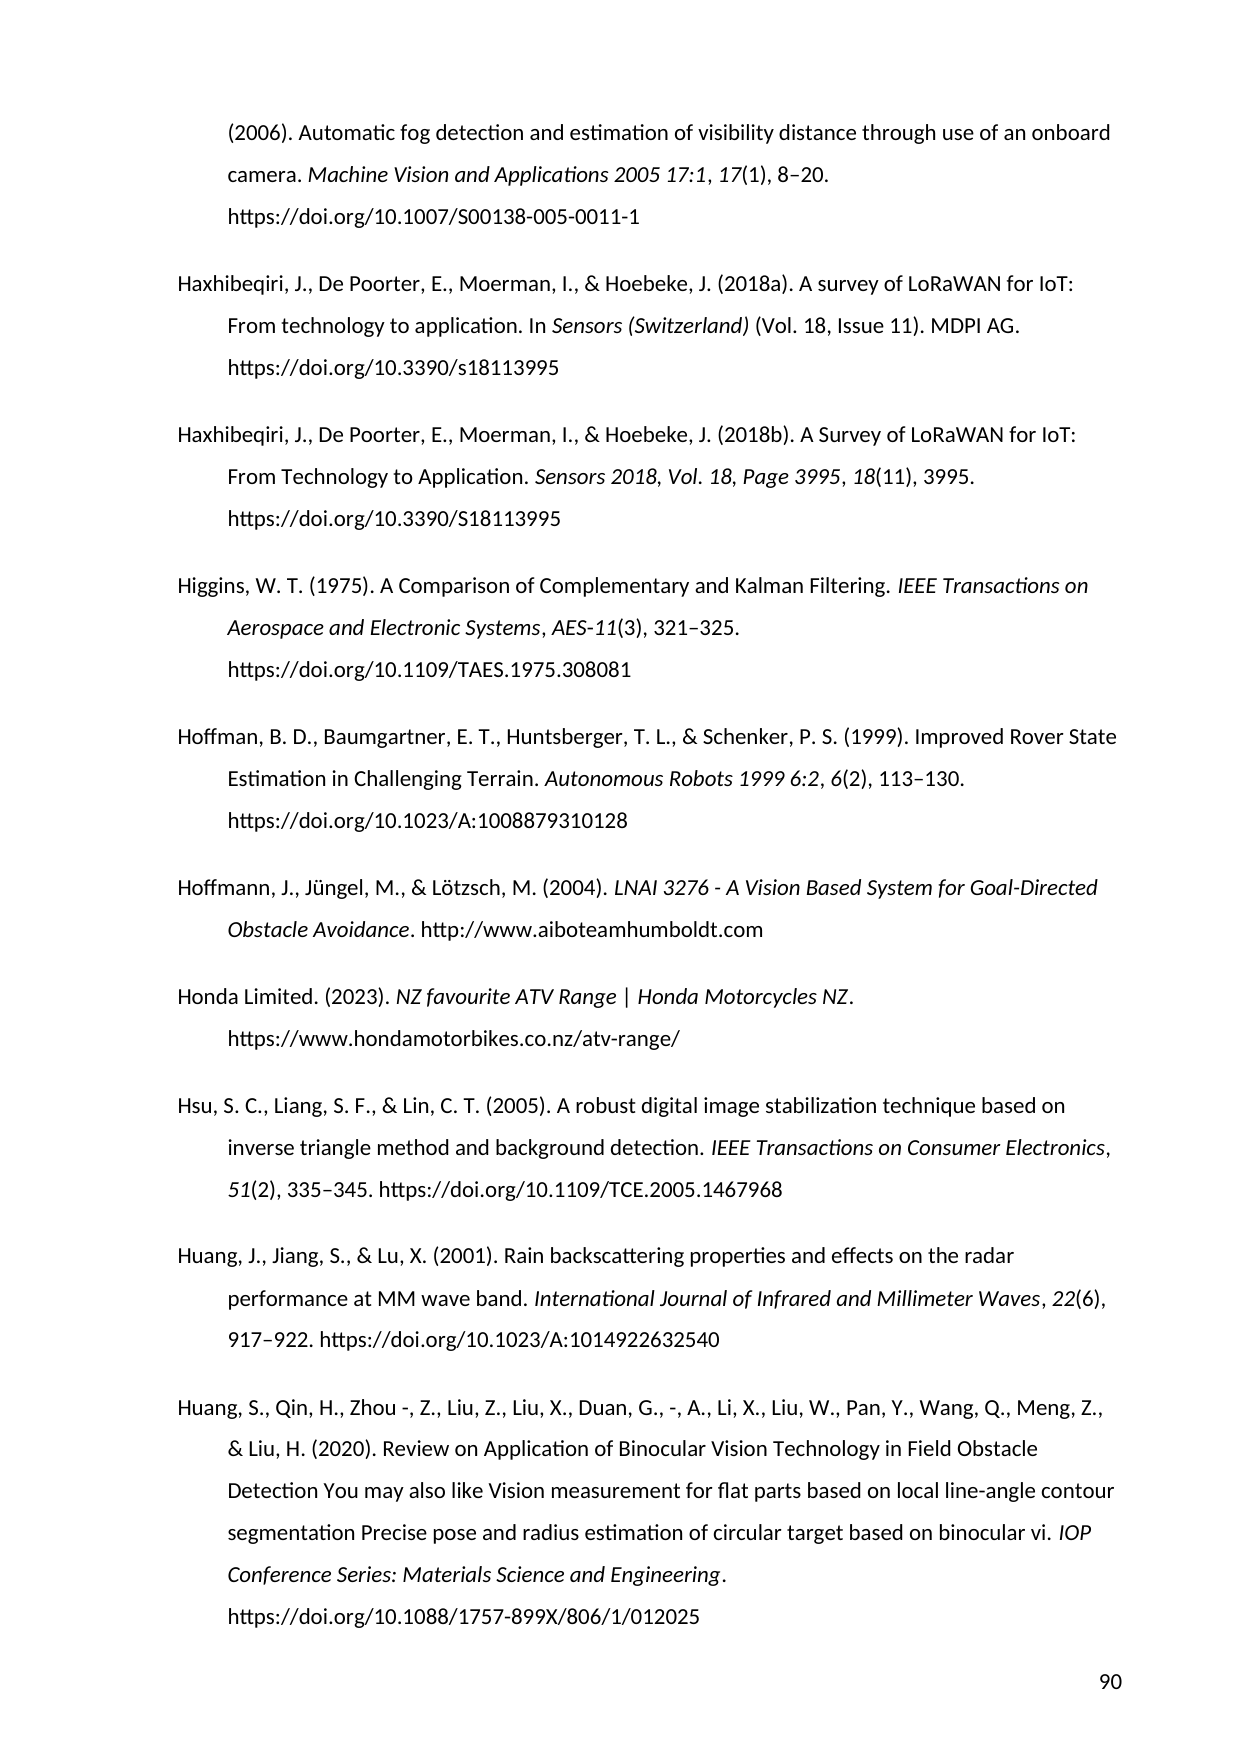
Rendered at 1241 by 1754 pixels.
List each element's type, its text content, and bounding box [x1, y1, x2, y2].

text Higgins, W. T. (1975). A Comparison of Complementary and Kalman Filtering. IEEE Transactions on Aerospace and Electronic Systems, AES-11(3), 321–325. https://doi.org/10.1109/TAES.1975.308081 [177, 571, 1122, 683]
text Huang, J., Jiang, S., & Lu, X. (2001). Rain backscattering properties and effects on the radar performance at MM wave band. International Journal of Infrared and Millimeter Waves, 22(6), 917–922. https://doi.org/10.1023/A:1014922632540 [177, 1242, 1122, 1354]
text Honda Limited. (2023). NZ favourite ATV Range | Honda Motorcycles NZ. https://www.hondamotorbikes.co.nz/atv-range/ [177, 982, 1122, 1052]
text Haxhibeqiri, J., De Poorter, E., Moerman, I., & Hoebeke, J. (2018a). A survey of LoRaWAN for IoT: From technology to application. In Sensors (Switzerland) (Vol. 18, Issue 11). MDPI AG. https://doi.org/10.3390/s18113995 [177, 269, 1122, 381]
text Hoffman, B. D., Baumgartner, E. T., Huntsberger, T. L., & Schenker, P. S. (1999). Improved Rover State Estimation in Challenging Terrain. Autonomous Robots 1999 6:2, 6(2), 113–130. https://doi.org/10.1023/A:1008879310128 [177, 722, 1122, 834]
text Hsu, S. C., Liang, S. F., & Lin, C. T. (2005). A robust digital image stabilization technique based on inverse triangle method and background detection. IEEE Transactions on Consumer Electronics, 51(2), 335–345. https://doi.org/10.1109/TCE.2005.1467968 [177, 1091, 1122, 1203]
text Haxhibeqiri, J., De Poorter, E., Moerman, I., & Hoebeke, J. (2018b). A Survey of LoRaWAN for IoT: From Technology to Application. Sensors 2018, Vol. 18, Page 3995, 18(11), 3995. https://doi.org/10.3390/S18113995 [177, 420, 1122, 532]
text Huang, S., Qin, H., Zhou -, Z., Liu, Z., Liu, X., Duan, G., -, A., Li, X., Liu, W., Pan, Y., Wang, Q., Meng, Z., & Liu, H. (2020). Review on Application of Binocular Vision Technology in Field Obstacle Detection You may also like Vision measurement for flat parts based on local line-angle contour segmentation Precise pose and radius estimation of circular target based on binocular vi. IOP Conference Series: Materials Science and Engineering. https://doi.org/10.1088/1757-899X/806/1/012025 [177, 1393, 1122, 1631]
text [177, 118, 1122, 230]
text Hoffmann, J., Jüngel, M., & Lötzsch, M. (2004). LNAI 3276 - A Vision Based System for Goal-Directed Obstacle Avoidance. http://www.aiboteamhumboldt.com [177, 873, 1122, 943]
